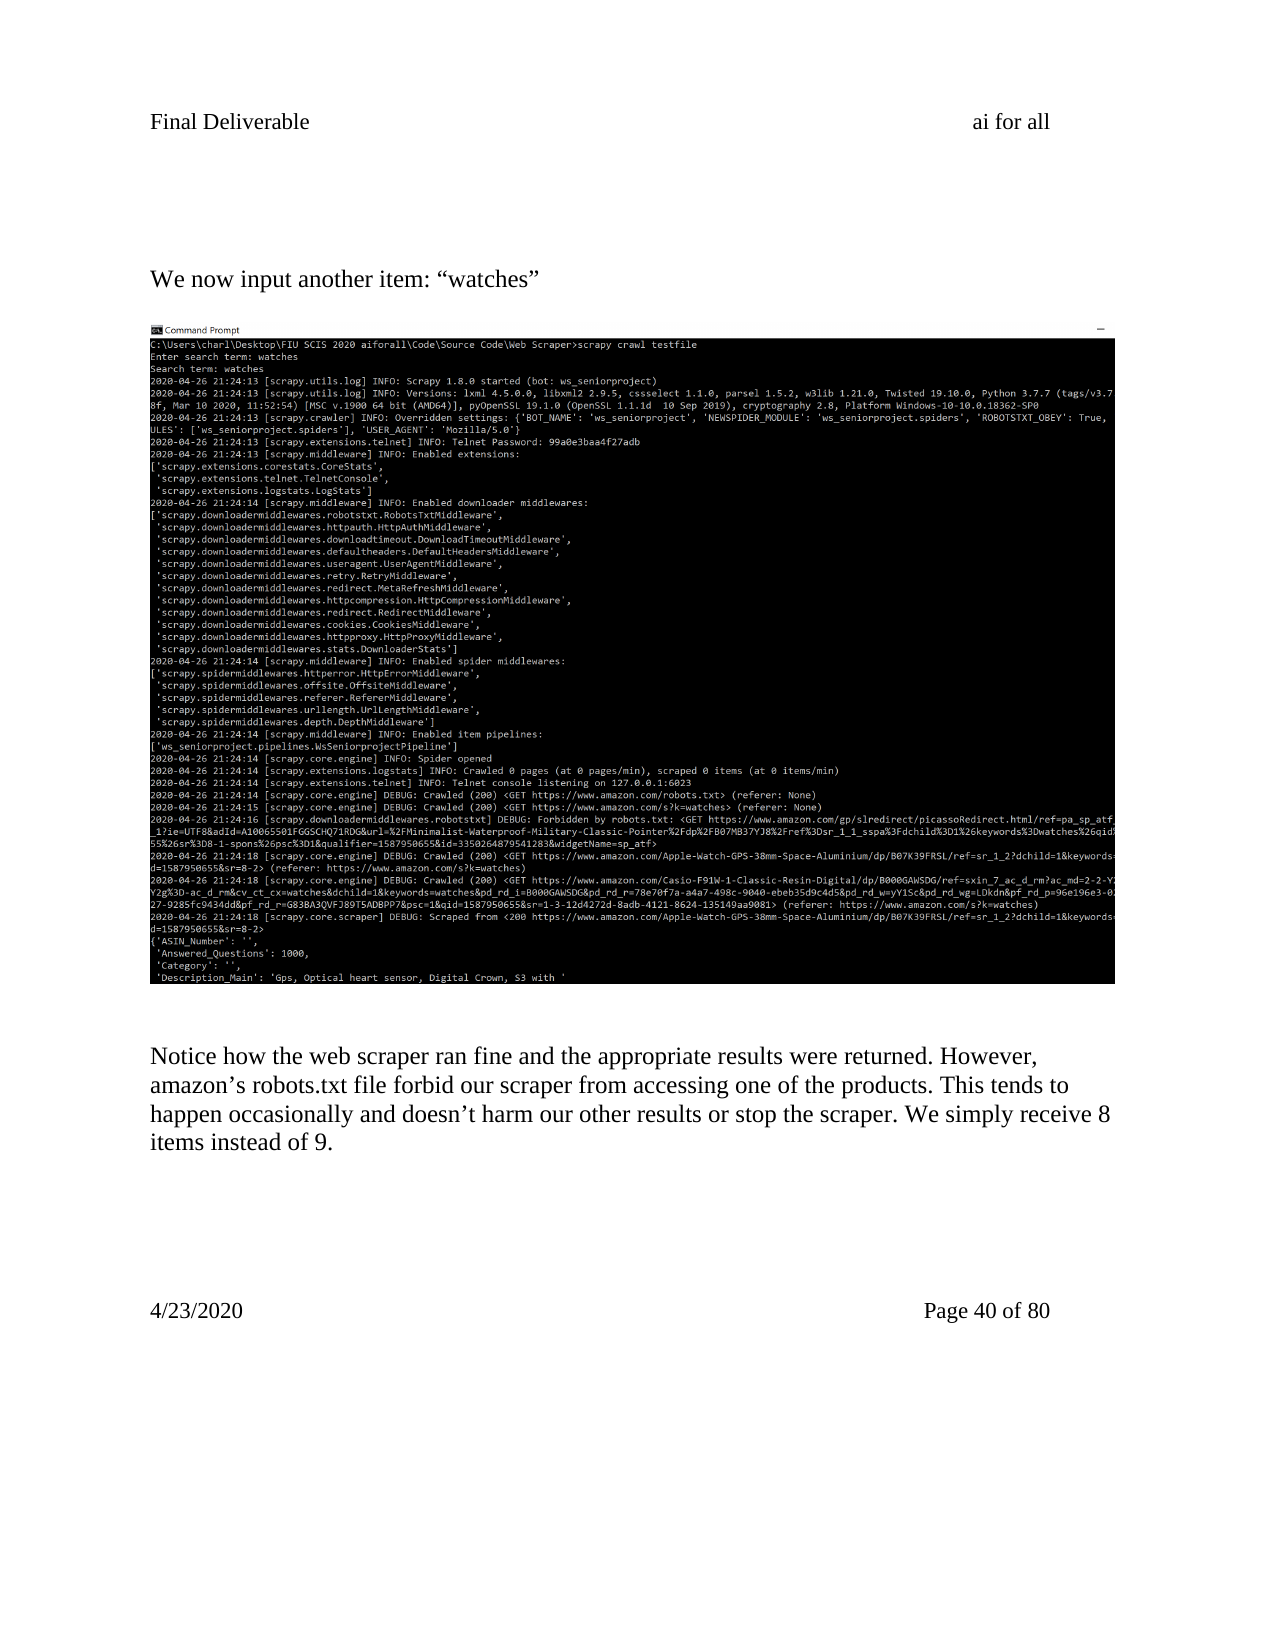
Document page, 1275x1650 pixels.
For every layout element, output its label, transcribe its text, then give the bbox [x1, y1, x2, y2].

picture [150, 322, 1115, 984]
text We now input another item: “watches” [150, 264, 1125, 293]
text Notice how the web scraper ran fine and the appropriate results were returned. However, amazon’s robots.txt file forbid our scraper from accessing one of the products. This tends to happen occasionally and doesn’t harm our other results or stop the scraper. We simply receive 8 items instead of 9. [150, 1041, 1125, 1156]
